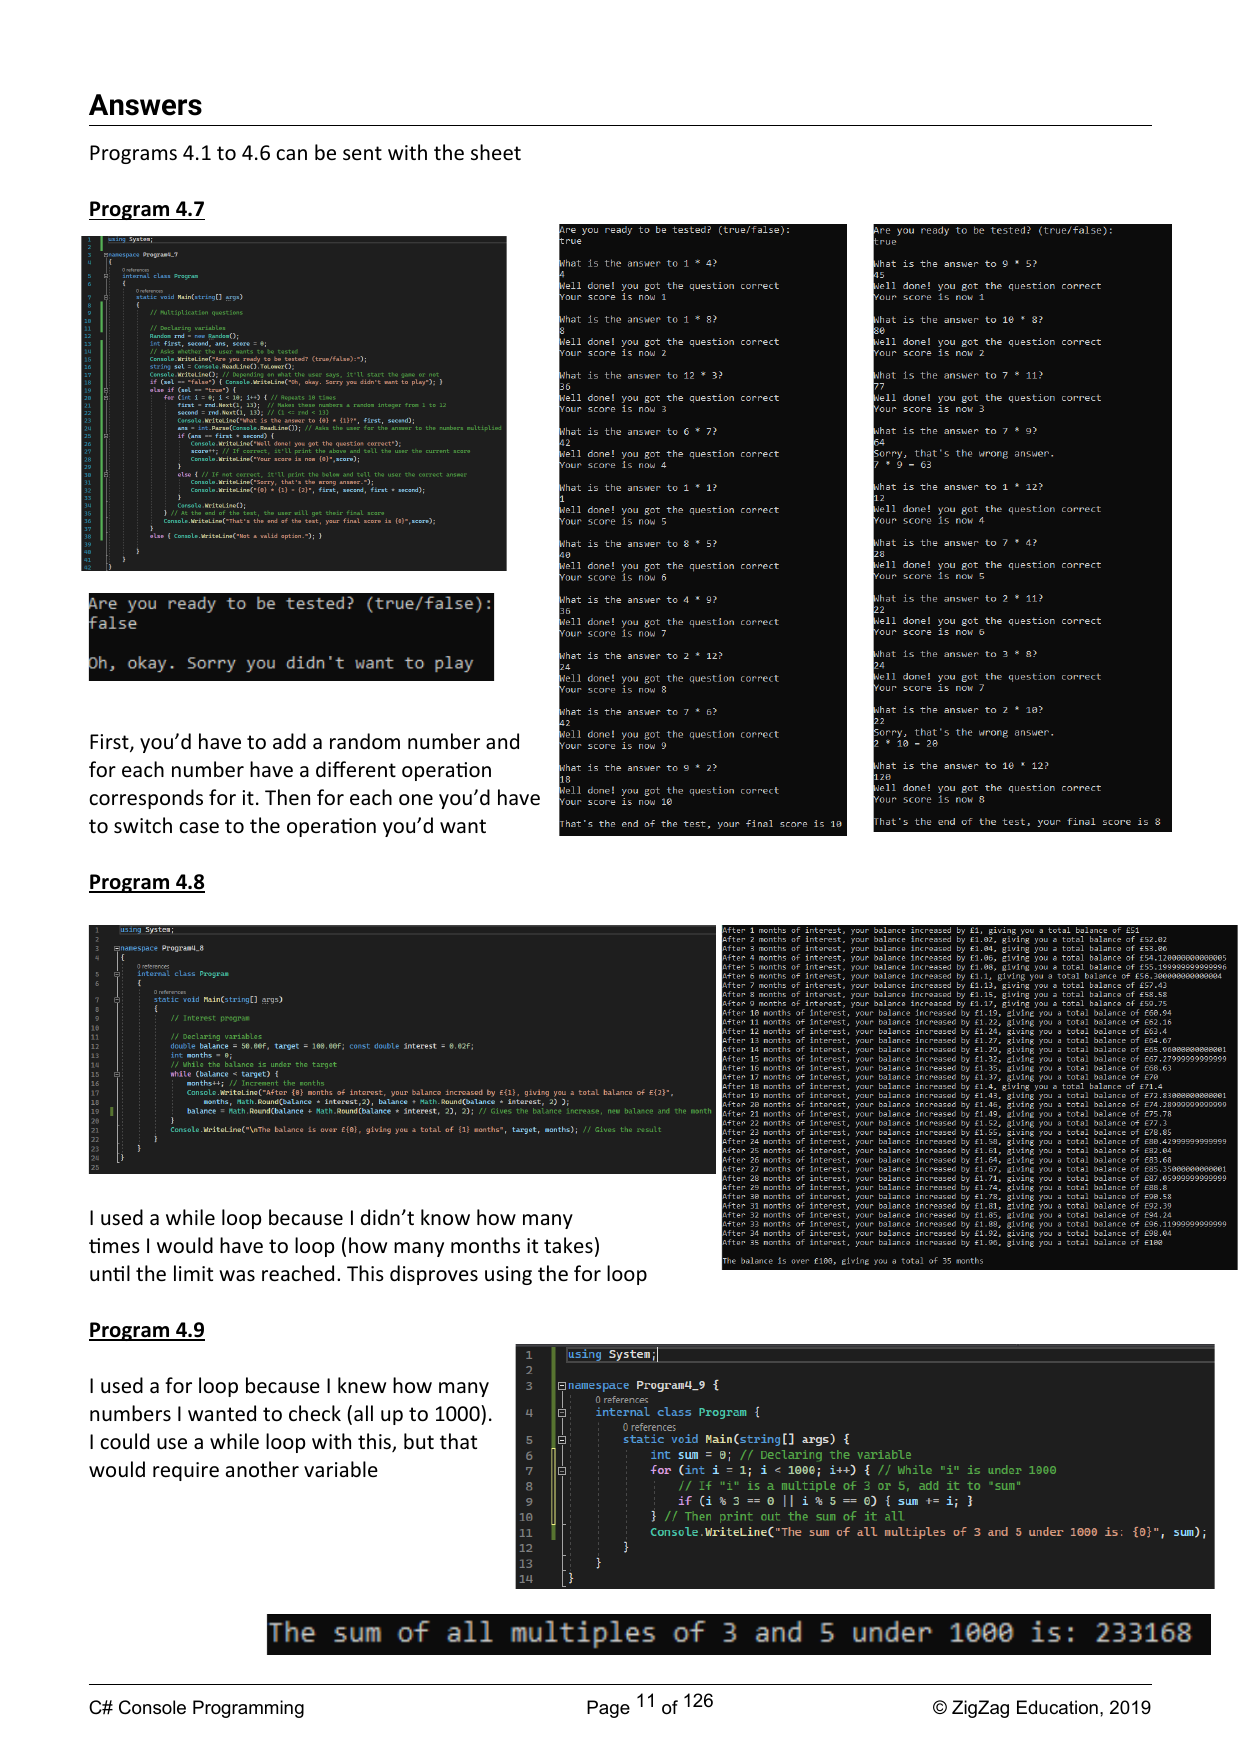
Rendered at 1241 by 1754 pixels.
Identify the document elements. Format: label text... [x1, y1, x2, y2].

text I used a while loop because I didn’t know how many [89, 1203, 1152, 1231]
picture [873, 224, 1172, 832]
text would require another variable [89, 1455, 1152, 1483]
text corresponds for it. Then for each one you’d have [89, 783, 1152, 811]
text numbers I wanted to check (all up to 1000). [89, 1399, 1152, 1427]
text Programs 4.1 to 4.6 can be sent with the sheet [89, 138, 1152, 166]
picture [721, 925, 1238, 1270]
text I could use a while loop with this, but that [89, 1427, 1152, 1455]
picture [266, 1614, 1211, 1655]
text Program 4.8 [89, 867, 1152, 895]
text for each number have a different operation [89, 755, 1152, 783]
picture [81, 236, 507, 571]
text Program 4.9 [89, 1315, 1152, 1343]
text until the limit was reached. This disproves using the for loop [89, 1259, 1152, 1287]
text times I would have to loop (how many months it takes) [89, 1231, 1152, 1259]
picture [515, 1344, 1215, 1589]
picture [559, 224, 847, 727]
subtitle Answers [89, 89, 1152, 125]
text to switch case to the operation you’d want [89, 811, 1152, 839]
text First, you’d have to add a random number and [89, 727, 1152, 755]
picture [88, 593, 495, 681]
text I used a for loop because I knew how many [89, 1371, 1152, 1399]
text Program 4.7 [89, 194, 1152, 222]
picture [88, 925, 716, 1174]
